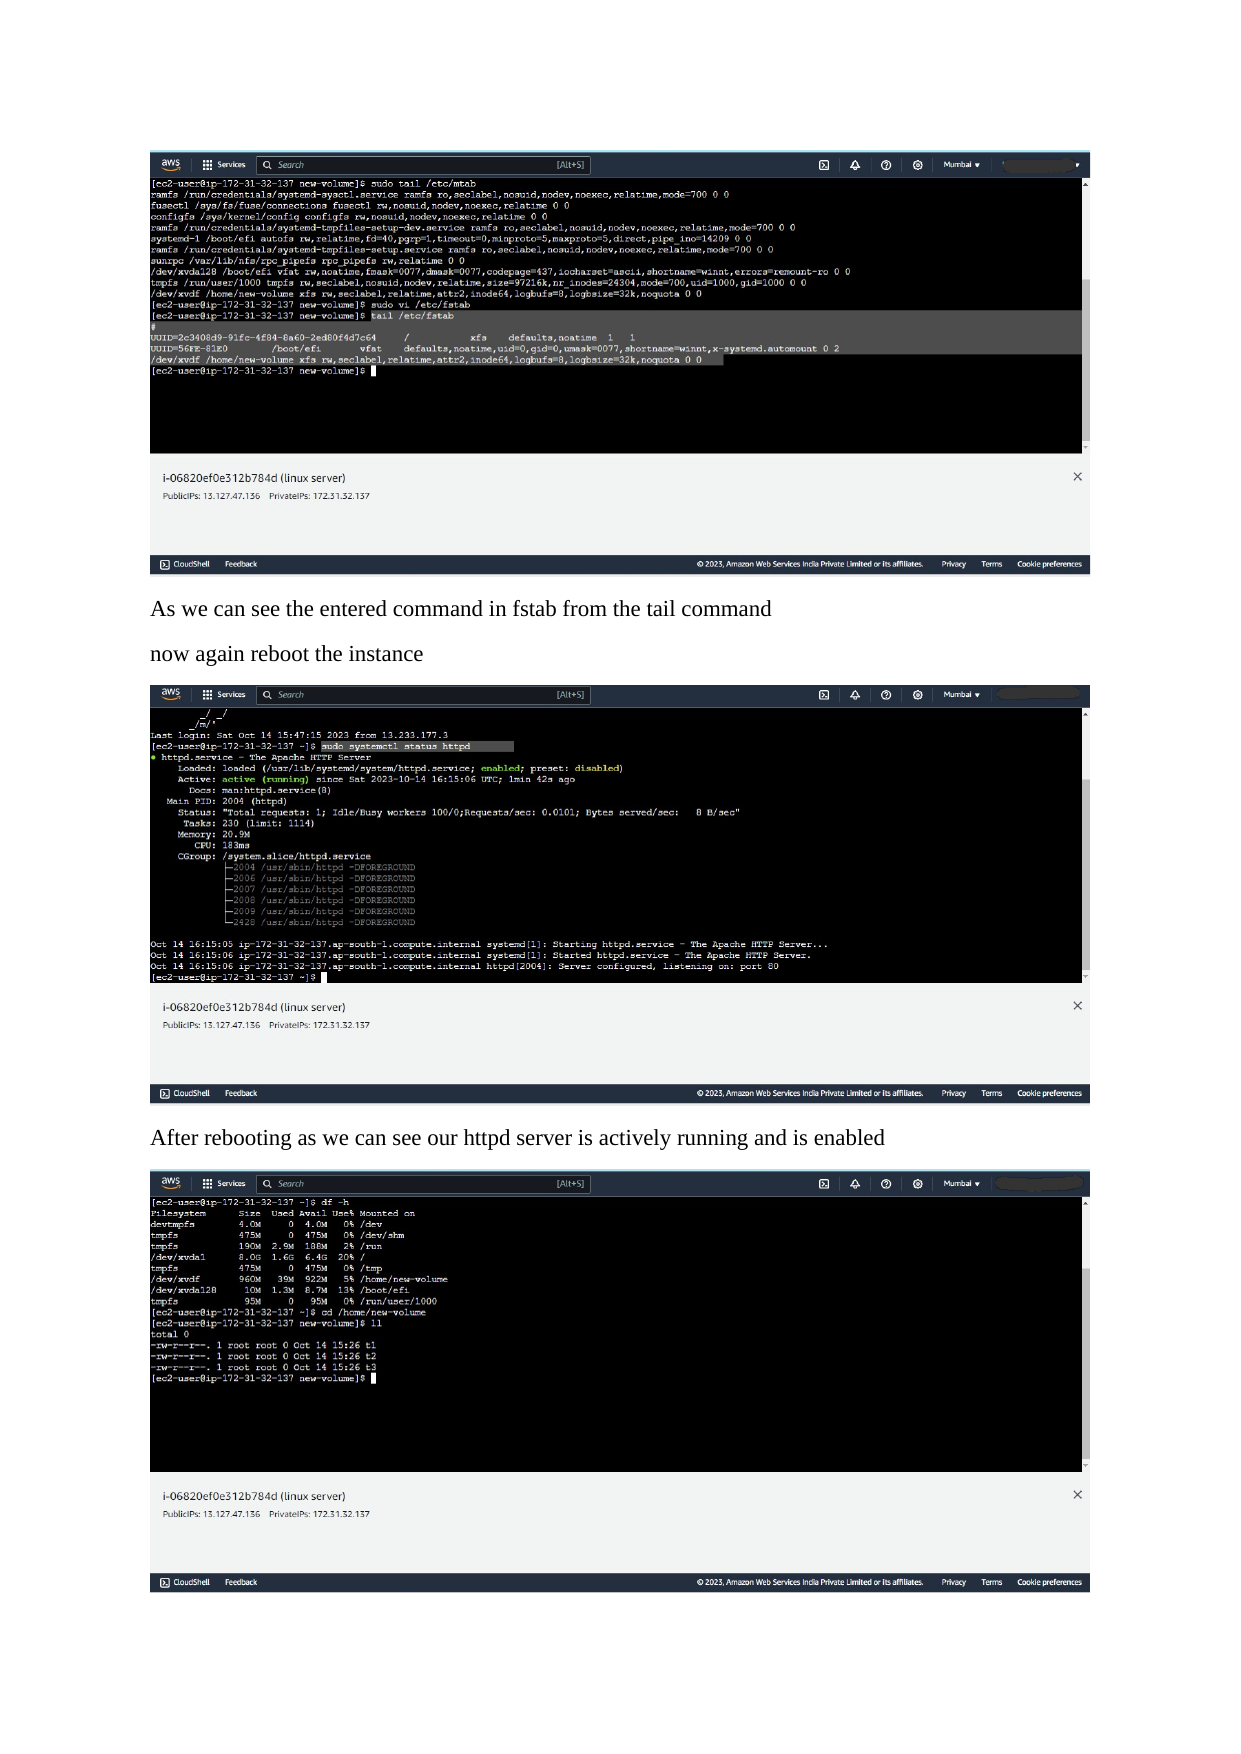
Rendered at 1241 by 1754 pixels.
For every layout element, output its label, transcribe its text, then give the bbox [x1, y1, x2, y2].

text As we can see the entered command in fstab from the tail command [150, 595, 1090, 622]
text After rebooting as we can see our httpd server is actively running and is enabled [150, 1124, 1090, 1151]
text now again reboot the instance [150, 640, 1090, 667]
picture [150, 685, 1090, 1106]
picture [150, 150, 1091, 577]
picture [150, 1169, 1090, 1593]
